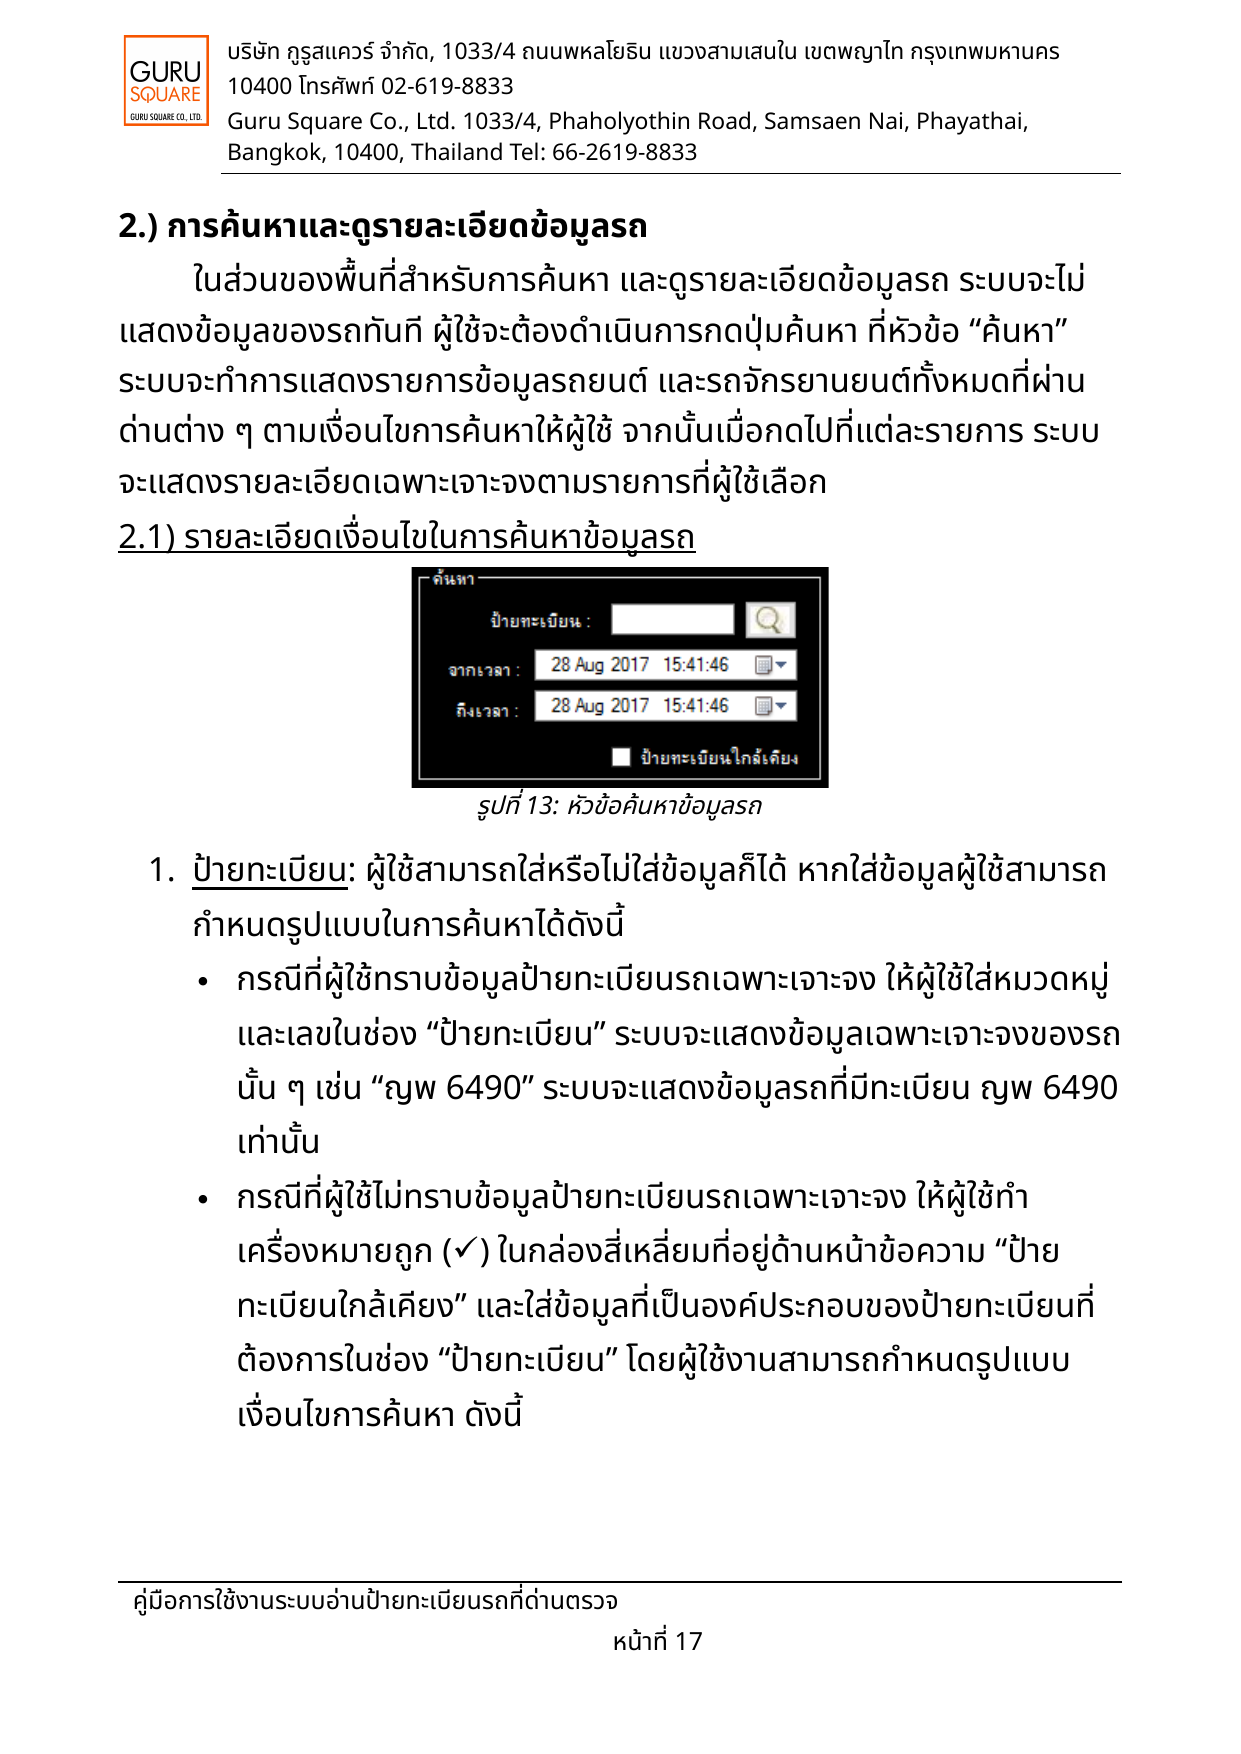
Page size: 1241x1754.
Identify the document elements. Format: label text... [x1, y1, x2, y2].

list กรณีที่ผู้ใช้ไม่ทราบข้อมูลป้ายทะเบียนรถเฉพาะเจาะจง ให้ผู้ใช้ทำเครื่องหมายถูก () ในกล่องสี่เหลี่ยมที่อยู่ด้านหน้าข้อความ “ป้ายทะเบียนใกล้เคียง” และใส่ข้อมูลที่เป็นองค์ประกอบของป้ายทะเบียนที่ต้องการในช่อง “ป้ายทะเบียน” โดยผู้ใช้งานสามารถกำหนดรูปแบบเงื่อนไขการค้นหา ดังนี้ [199, 1173, 1122, 1441]
list กรณีที่ผู้ใช้ทราบข้อมูลป้ายทะเบียนรถเฉพาะเจาะจง ให้ผู้ใช้ใส่หมวดหมู่และเลขในช่อง “ป้ายทะเบียน” ระบบจะแสดงข้อมูลเฉพาะเจาะจงของรถนั้น ๆ เช่น “ญพ 6490” ระบบจะแสดงข้อมูลรถที่มีทะเบียน ญพ 6490 เท่านั้น [199, 955, 1122, 1169]
subtitle 2.) การค้นหาและดูรายละเอียดข้อมูลรถ [118, 202, 1122, 252]
picture [411, 567, 829, 788]
text ในส่วนของพื้นที่สำหรับการค้นหา และดูรายละเอียดข้อมูลรถ ระบบจะไม่แสดงข้อมูลของรถทันที ผู้ใช้จะต้องดำเนินการกดปุ่มค้นหา ที่หัวข้อ “ค้นหา” ระบบจะทำการแสดงรายการข้อมูลรถยนต์ และรถจักรยานยนต์ทั้งหมดที่ผ่านด่านต่าง ๆ ตามเงื่อนไขการค้นหาให้ผู้ใช้ จากนั้นเมื่อกดไปที่แต่ละรายการ ระบบจะแสดงรายละเอียดเฉพาะเจาะจงตามรายการที่ผู้ใช้เลือก [118, 256, 1122, 508]
picture [123, 35, 209, 126]
list ป้ายทะเบียน: ผู้ใช้สามารถใส่หรือไม่ใส่ข้อมูลก็ได้ หากใส่ข้อมูลผู้ใช้สามารถกำหนดรูปแบบในการค้นหาได้ดังนี้ [148, 846, 1122, 951]
subtitle 2.1) รายละเอียดเงื่อนไขในการค้นหาข้อมูลรถ [118, 512, 1122, 563]
